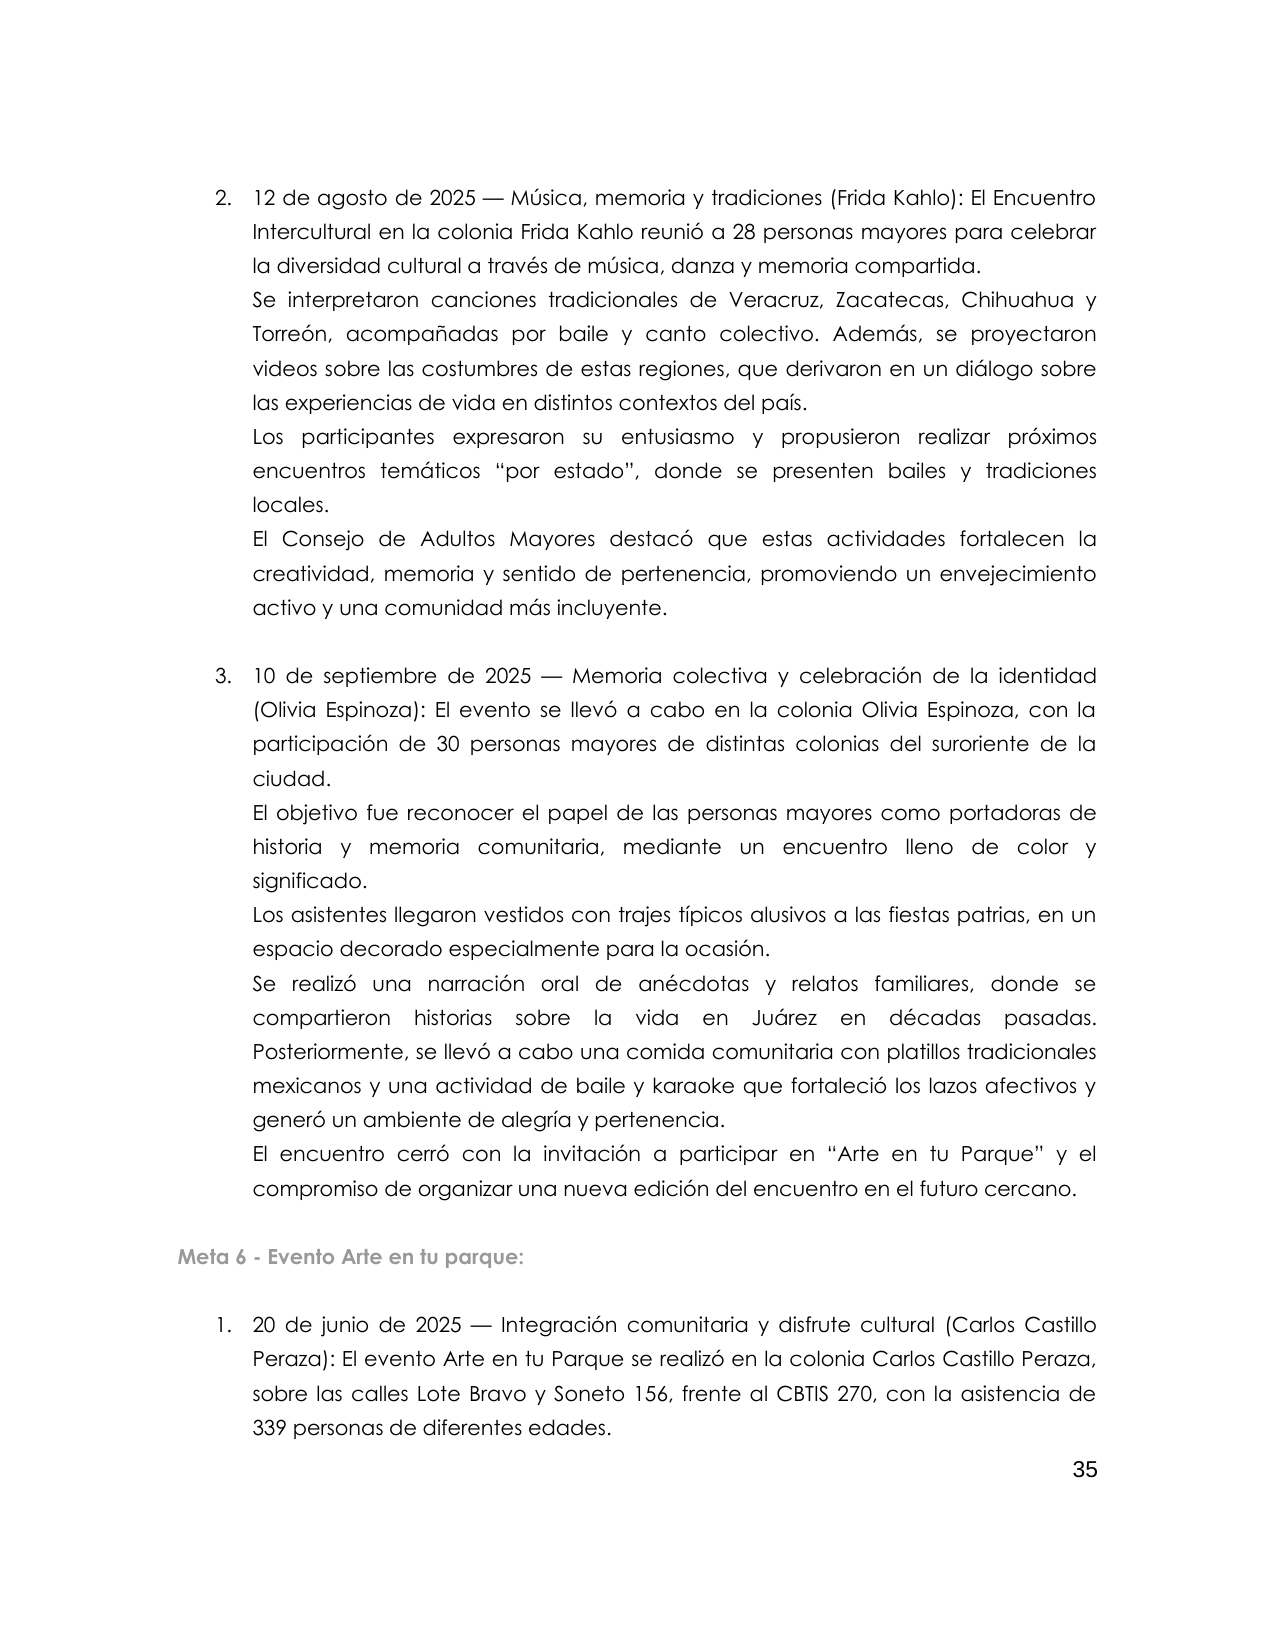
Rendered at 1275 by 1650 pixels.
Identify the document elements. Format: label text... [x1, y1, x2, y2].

text El Consejo de Adultos Mayores destacó que estas actividades fortalecen la creatividad, memoria y sentido de pertenencia, promoviendo un envejecimiento activo y una comunidad más incluyente. [252, 523, 1098, 622]
text El encuentro cerró con la invitación a participar en “Arte en tu Parque” y el compromiso de organizar una nueva edición del encuentro en el futuro cercano. [252, 1138, 1098, 1202]
text Los asistentes llegaron vestidos con trajes típicos alusivos a las fiestas patrias, en un espacio decorado especialmente para la ocasión. [252, 899, 1098, 963]
text El objetivo fue reconocer el papel de las personas mayores como portadoras de historia y memoria comunitaria, mediante un encuentro lleno de color y significado. [252, 797, 1098, 895]
list 20 de junio de 2025 — Integración comunitaria y disfrute cultural (Carlos Castillo Peraza): El evento Arte en tu Parque se realizó en la colonia Carlos Castillo Peraza, sobre las calles Lote Bravo y Soneto 156, frente al CBTIS 270, con la asistencia de 339 personas de diferentes edades. [215, 1309, 1098, 1442]
text Se realizó una narración oral de anécdotas y relatos familiares, donde se compartieron historias sobre la vida en Juárez en décadas pasadas. Posteriormente, se llevó a cabo una comida comunitaria con platillos tradicionales mexicanos y una actividad de baile y karaoke que fortaleció los lazos afectivos y generó un ambiente de alegría y pertenencia. [252, 968, 1098, 1134]
text Se interpretaron canciones tradicionales de Veracruz, Zacatecas, Chihuahua y Torreón, acompañadas por baile y canto colectivo. Además, se proyectaron videos sobre las costumbres de estas regiones, que derivaron en un diálogo sobre las experiencias de vida en distintos contextos del país. [252, 284, 1098, 417]
list 12 de agosto de 2025 — Música, memoria y tradiciones (Frida Kahlo): El Encuentro Intercultural en la colonia Frida Kahlo reunió a 28 personas mayores para celebrar la diversidad cultural a través de música, danza y memoria compartida. [215, 182, 1098, 280]
text Meta 6 - Evento Arte en tu parque: [177, 1241, 1098, 1271]
text Los participantes expresaron su entusiasmo y propusieron realizar próximos encuentros temáticos “por estado”, donde se presenten bailes y tradiciones locales. [252, 421, 1098, 519]
list 10 de septiembre de 2025 — Memoria colectiva y celebración de la identidad (Olivia Espinoza): El evento se llevó a cabo en la colonia Olivia Espinoza, con la participación de 30 personas mayores de distintas colonias del suroriente de la ciudad. [215, 660, 1098, 792]
